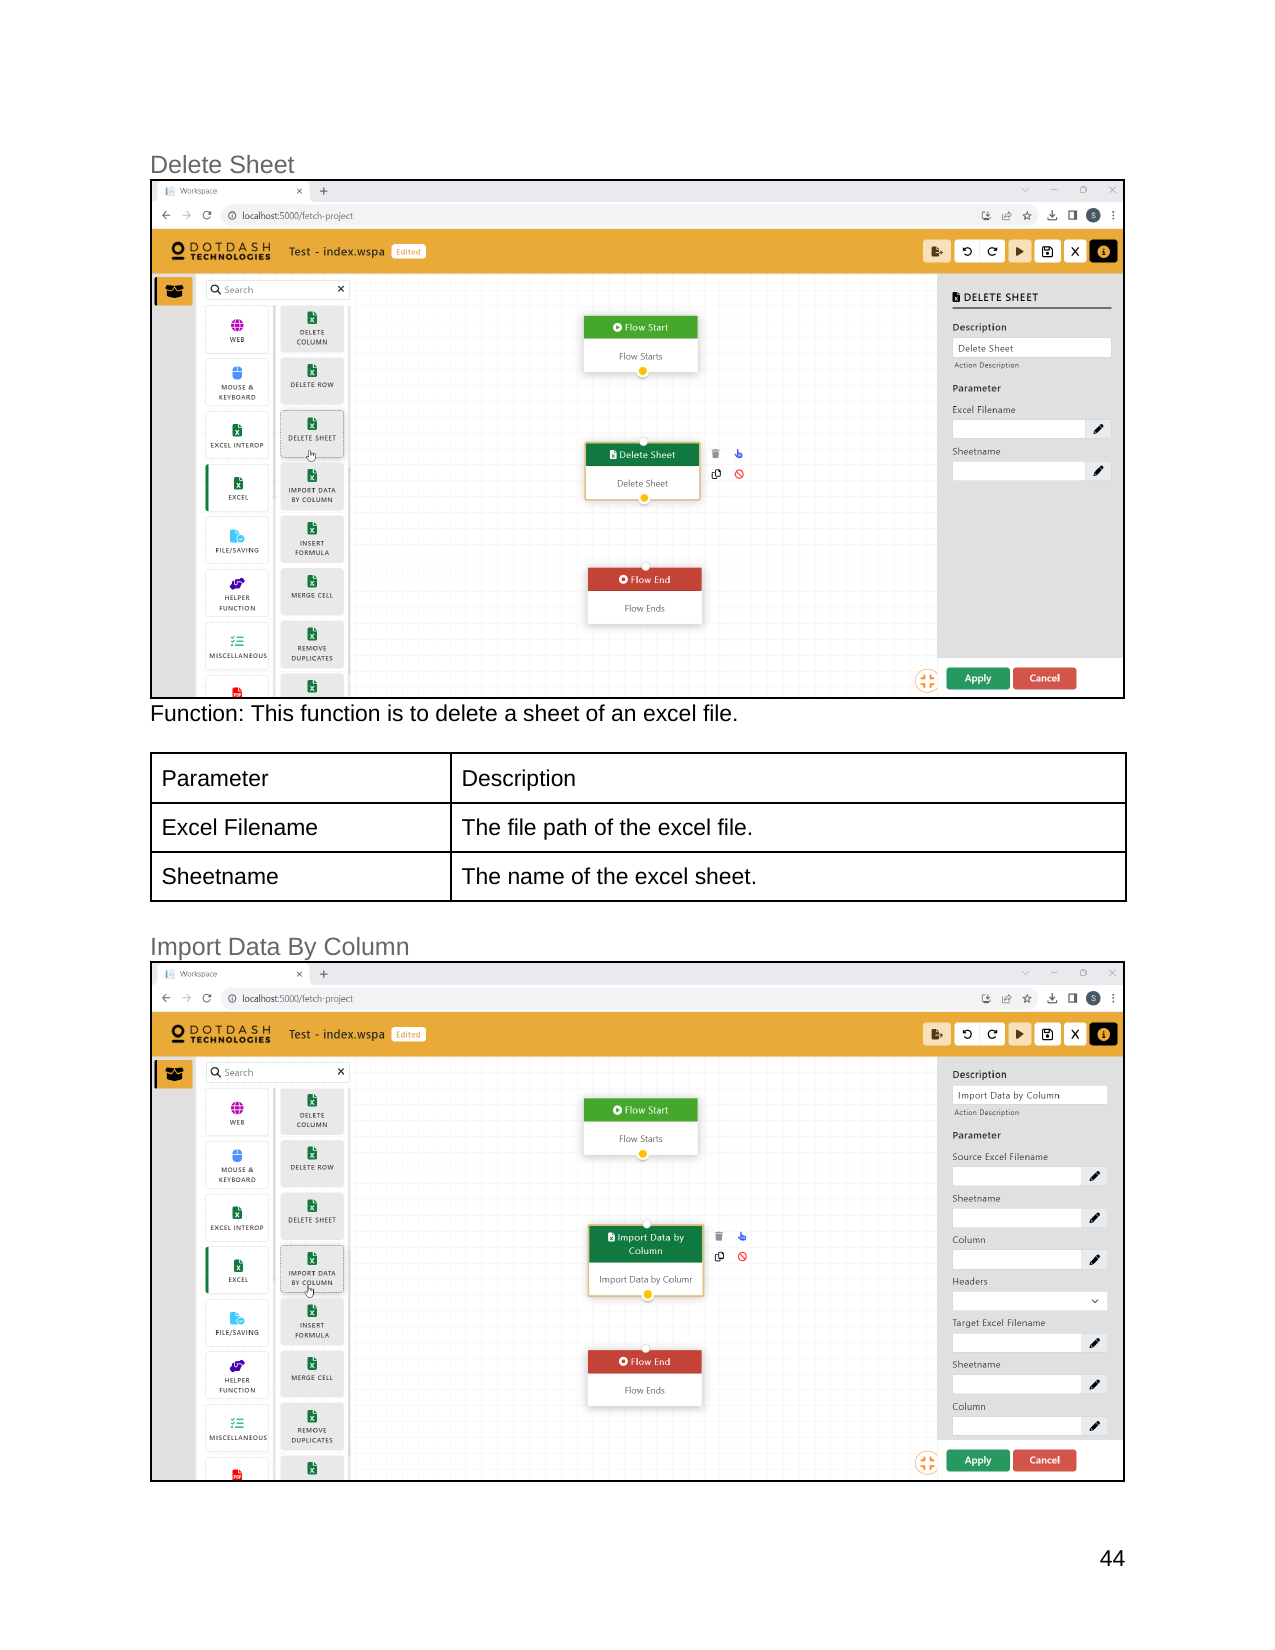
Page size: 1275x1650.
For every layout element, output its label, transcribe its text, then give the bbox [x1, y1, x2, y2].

table_header Parameter [152, 754, 450, 802]
table_header Description [452, 754, 1125, 802]
table_cell The name of the excel sheet. [452, 853, 1125, 900]
picture [152, 963, 1123, 1480]
subtitle Import Data By Column [150, 932, 1125, 961]
table_cell Excel Filename [152, 804, 450, 851]
table_cell Sheetname [152, 853, 450, 900]
picture [152, 181, 1123, 697]
subtitle Delete Sheet [150, 150, 1125, 179]
table_cell The file path of the excel file. [452, 804, 1125, 851]
text Function: This function is to delete a sheet of an excel file. [150, 699, 1125, 726]
